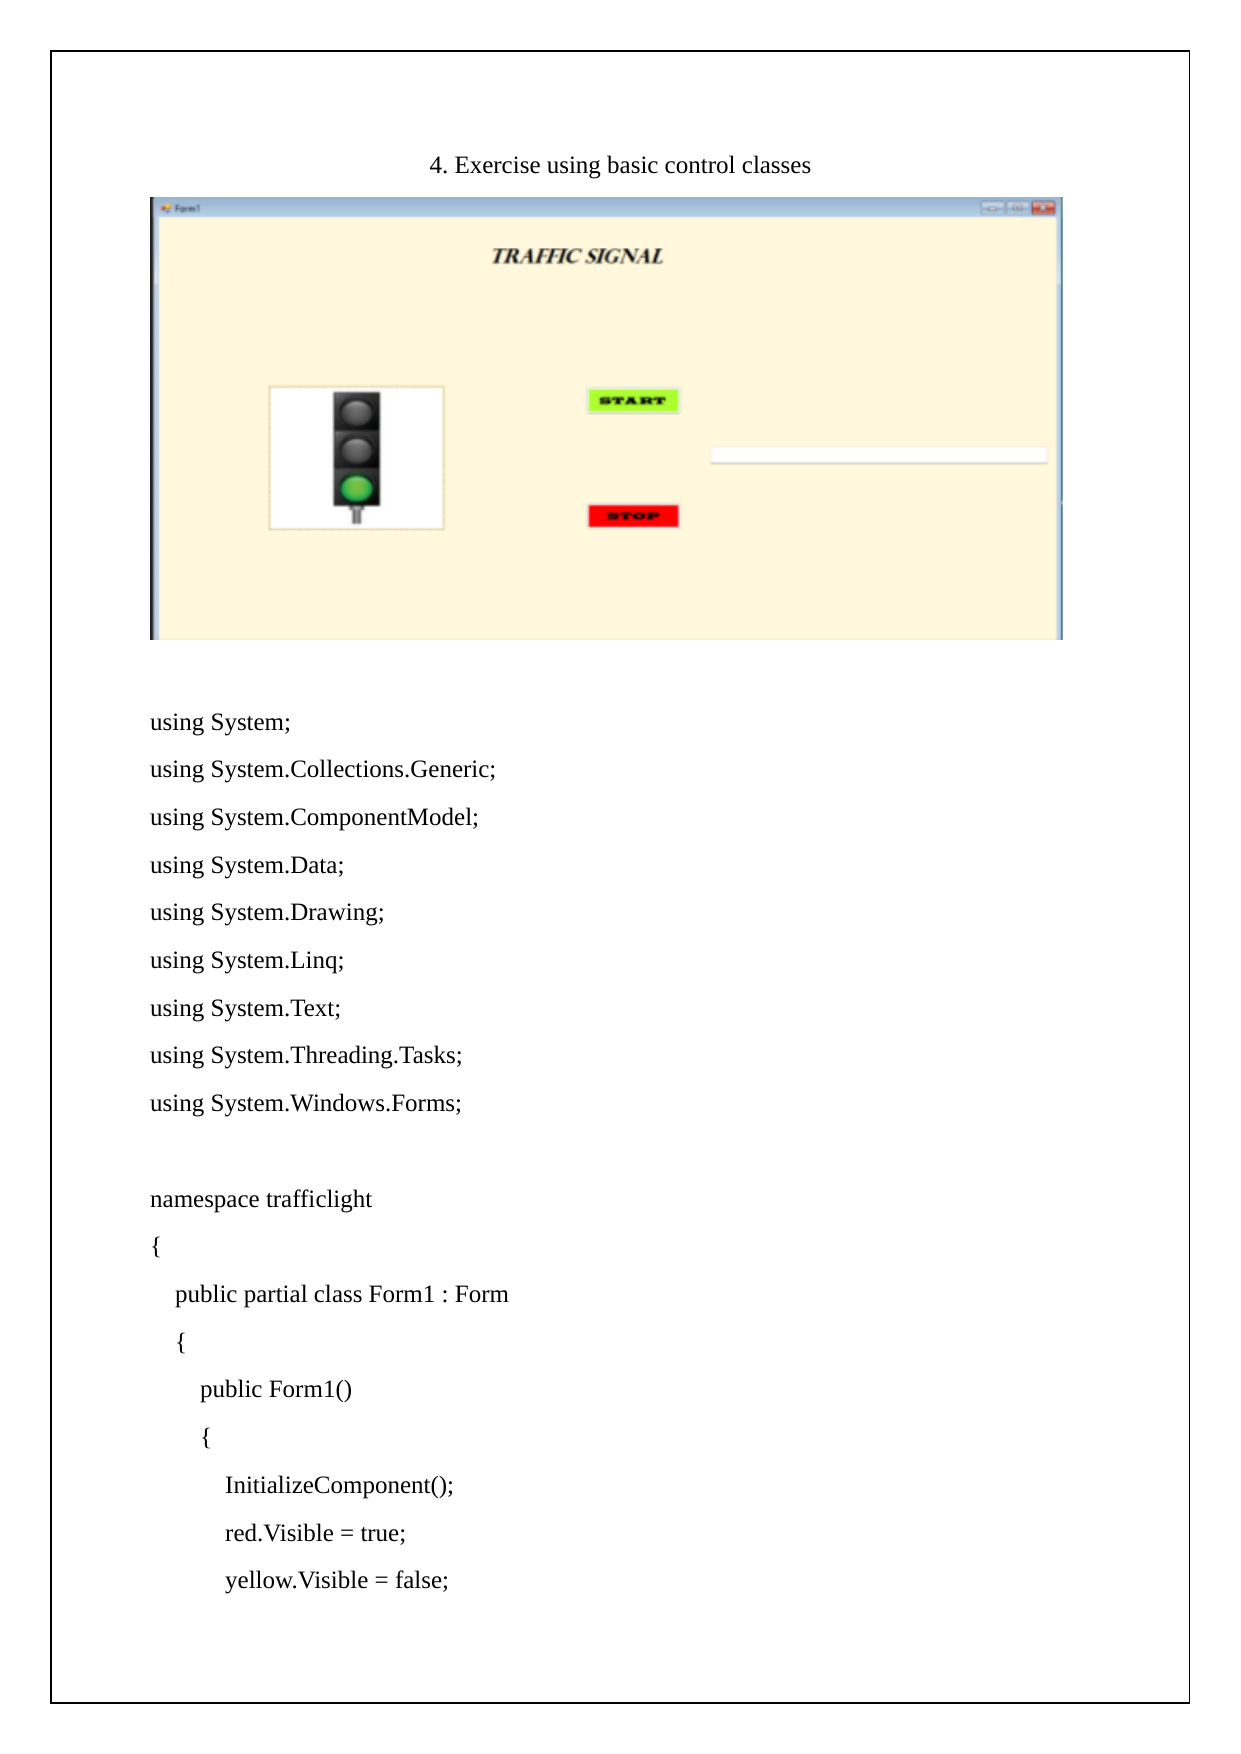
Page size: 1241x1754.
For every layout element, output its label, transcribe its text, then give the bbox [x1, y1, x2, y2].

text public Form1() [150, 1374, 1090, 1403]
text using System.Text; [150, 993, 1090, 1022]
text using System.Threading.Tasks; [150, 1041, 1090, 1069]
text using System; [150, 707, 1090, 735]
text red.Visible = true; [150, 1518, 1090, 1546]
picture [150, 197, 1063, 640]
text using System.Linq; [150, 945, 1090, 974]
text 4. Exercise using basic control classes [150, 150, 1090, 179]
text yellow.Visible = false; [150, 1565, 1090, 1594]
text namespace trafficlight [150, 1184, 1090, 1212]
text { [150, 1422, 1090, 1451]
text using System.ComponentModel; [150, 802, 1090, 831]
text using System.Windows.Forms; [150, 1088, 1090, 1117]
text using System.Drawing; [150, 897, 1090, 926]
text using System.Collections.Generic; [150, 754, 1090, 783]
text { [150, 1231, 1090, 1260]
text public partial class Form1 : Form [150, 1279, 1090, 1308]
text using System.Data; [150, 850, 1090, 878]
text { [150, 1327, 1090, 1356]
text InitializeComponent(); [150, 1470, 1090, 1499]
